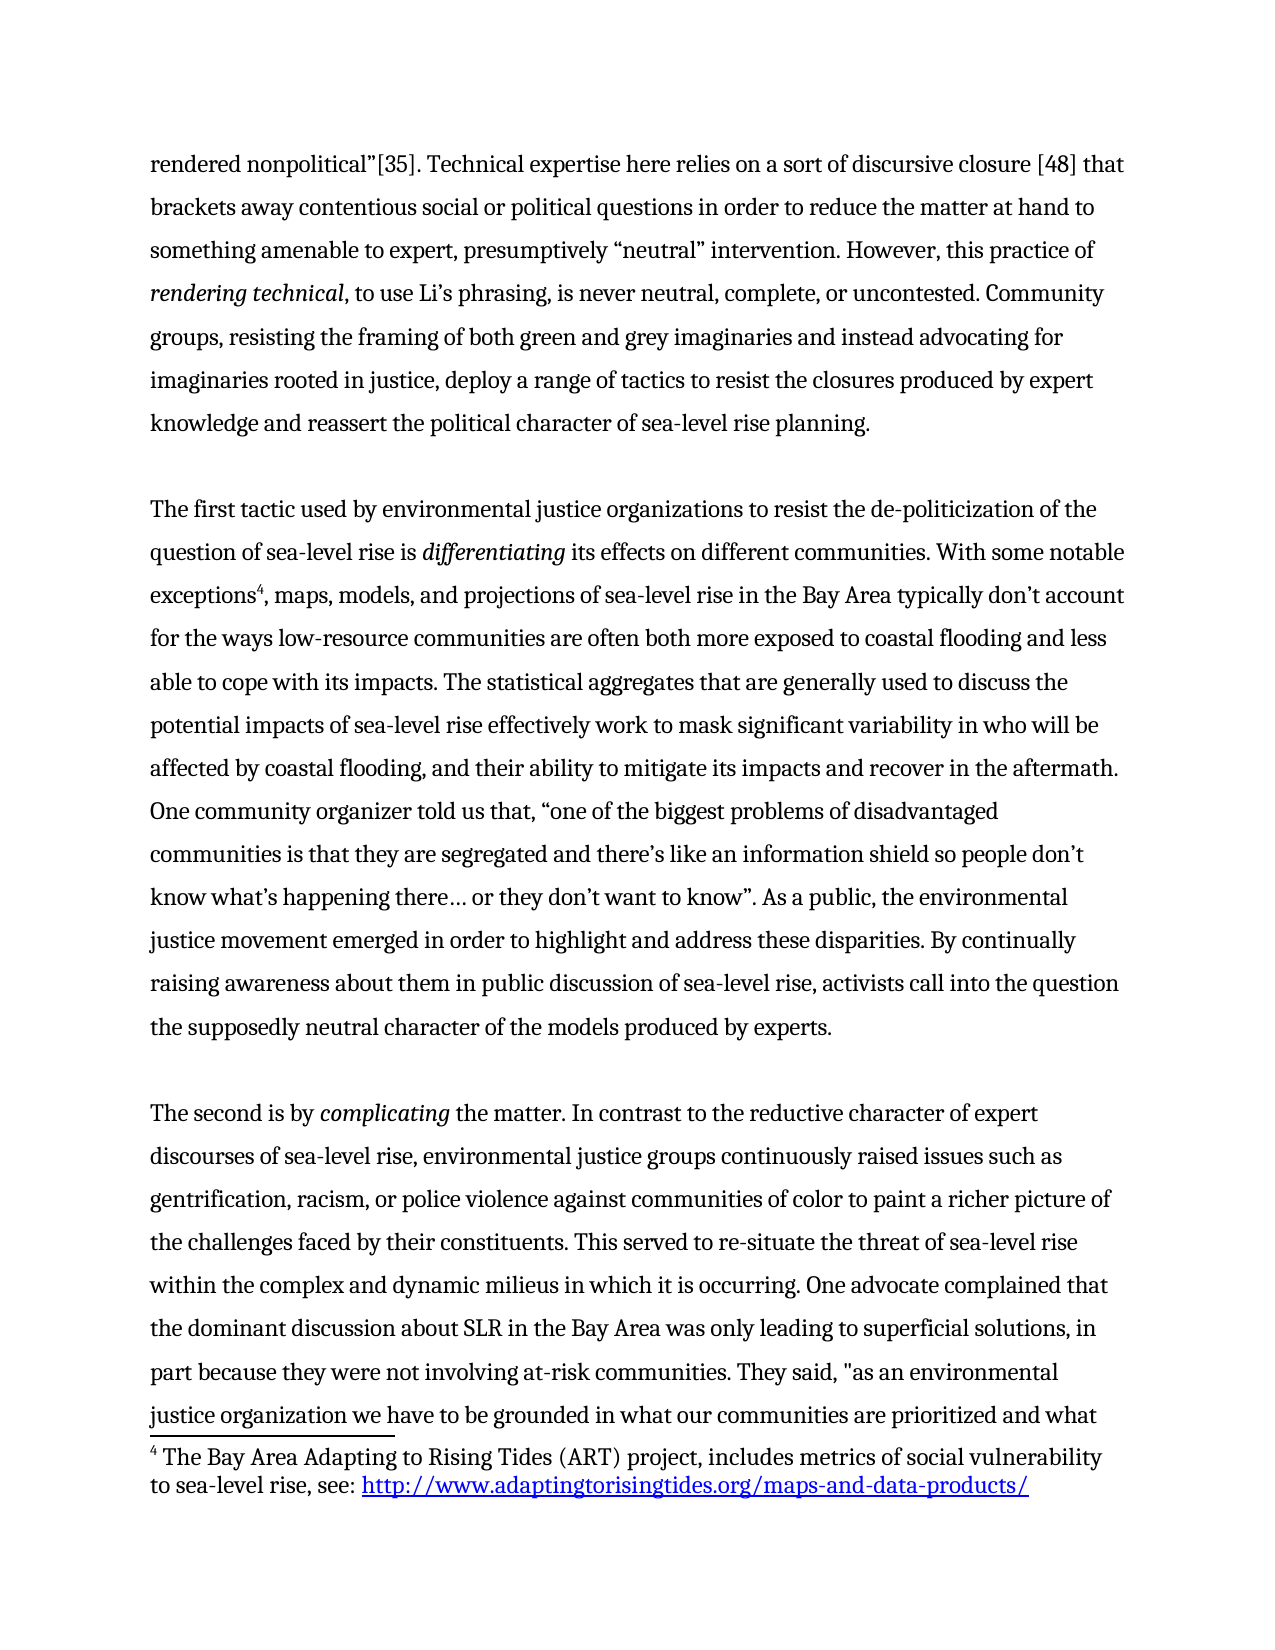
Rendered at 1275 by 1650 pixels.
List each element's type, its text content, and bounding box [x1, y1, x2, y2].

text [150, 150, 1125, 437]
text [150, 1099, 1125, 1429]
text The first tactic used by environmental justice organizations to resist the de-politicization of the question of sea-level rise is differentiating its effects on different communities. With some notable exceptions, maps, models, and projections of sea-level rise in the Bay Area typically don’t account for the ways low-resource communities are often both more exposed to coastal flooding and less able to cope with its impacts. The statistical aggregates that are generally used to discuss the potential impacts of sea-level rise effectively work to mask significant variability in who will be affected by coastal flooding, and their ability to mitigate its impacts and recover in the aftermath. One community organizer told us that, “one of the biggest problems of disadvantaged communities is that they are segregated and there’s like an information shield so people don’t know what’s happening there… or they don’t want to know”. As a public, the environmental justice movement emerged in order to highlight and address these disparities. By continually raising awareness about them in public discussion of sea-level rise, activists call into the question the supposedly neutral character of the models produced by experts. [150, 495, 1125, 1041]
